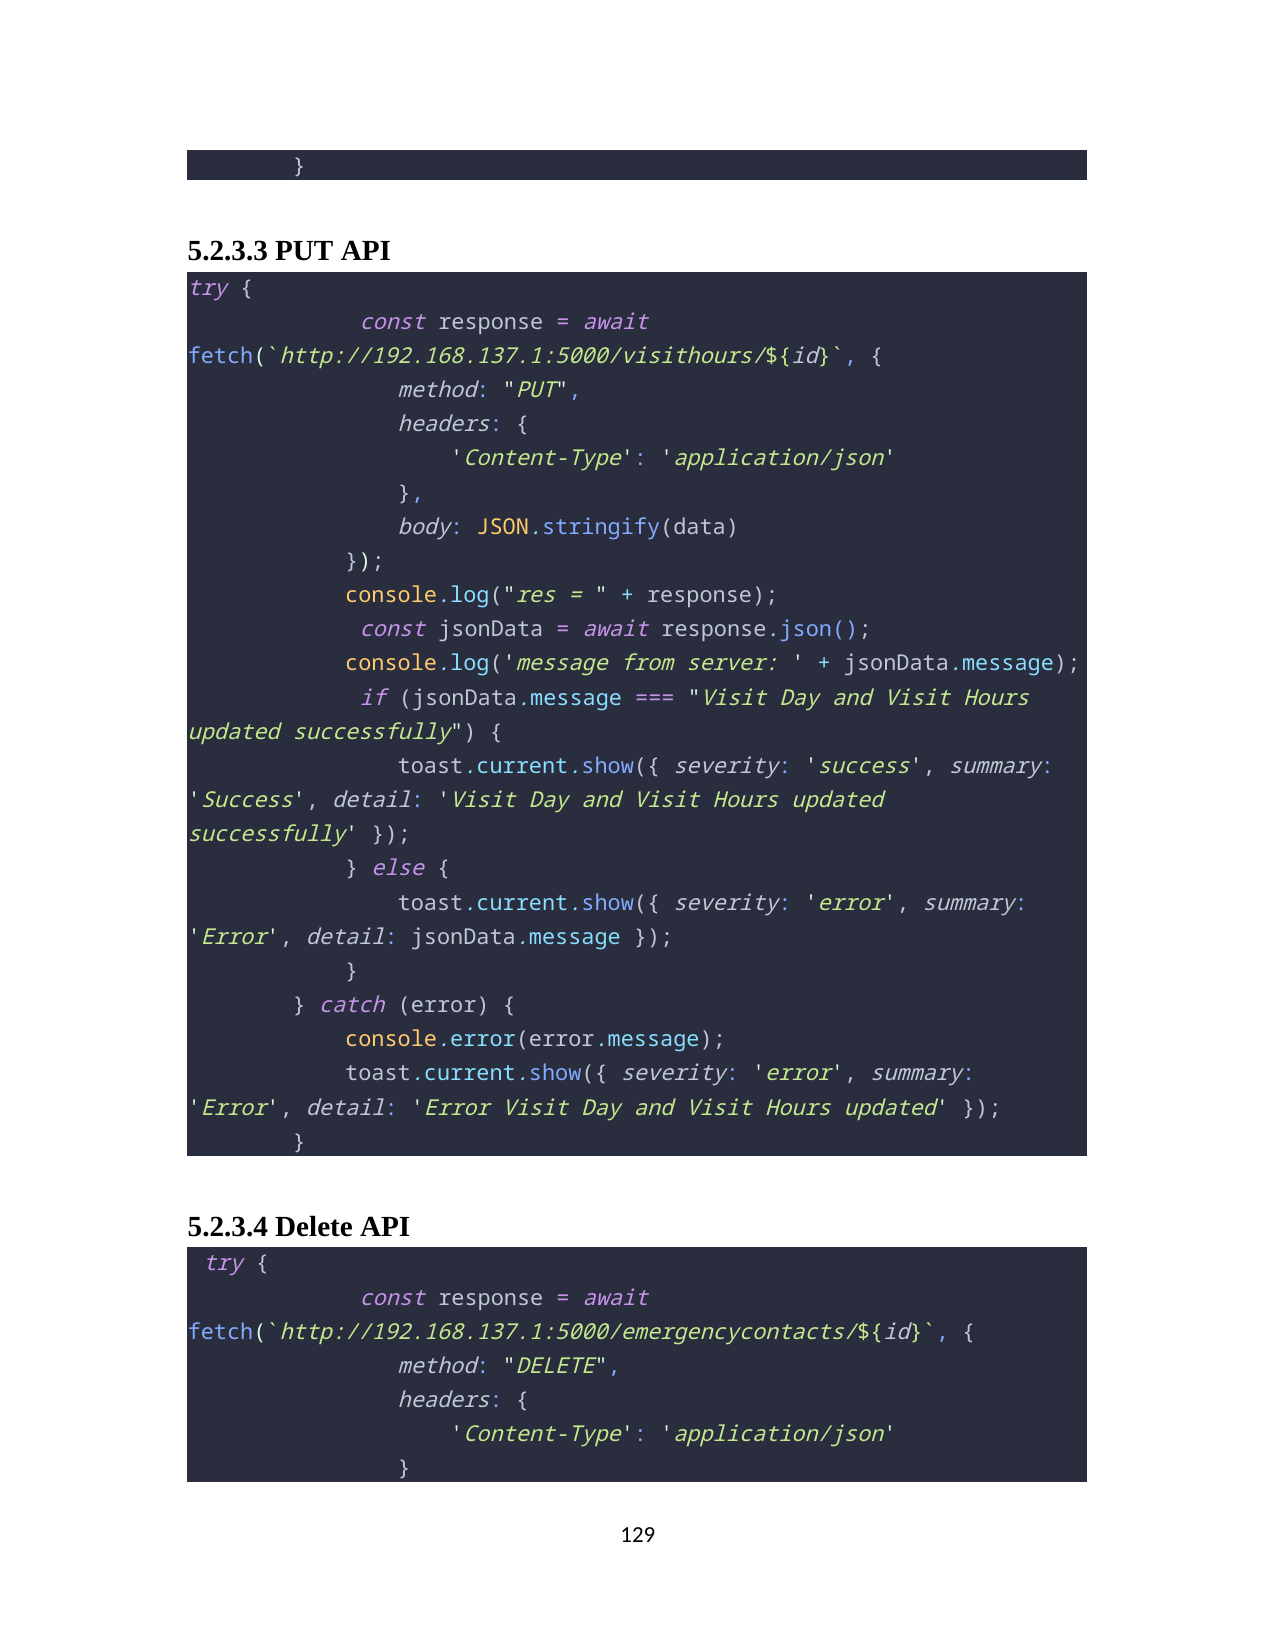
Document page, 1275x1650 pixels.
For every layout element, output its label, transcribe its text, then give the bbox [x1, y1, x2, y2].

text console.error(error.message); [187, 1023, 1087, 1053]
text try { [187, 1247, 1087, 1277]
text } [187, 955, 1087, 985]
text } else { [187, 852, 1087, 882]
text method: "DELETE", [187, 1350, 1087, 1379]
subtitle 5.2.3.3 PUT API [187, 233, 1087, 267]
text } catch (error) { [187, 989, 1087, 1019]
text } [187, 150, 1087, 180]
text 'Content-Type': 'application/json' [187, 1418, 1087, 1448]
text headers: { [187, 1384, 1087, 1414]
text method: "PUT", [187, 374, 1087, 404]
text toast.current.show({ severity: 'error', summary: 'Error', detail: 'Error Visit Day and Visit Hours updated' }); [187, 1057, 1087, 1121]
text toast.current.show({ severity: 'error', summary: 'Error', detail: jsonData.message }); [187, 887, 1087, 951]
text } [187, 1126, 1087, 1156]
text body: JSON.stringify(data) [187, 511, 1087, 541]
text const response = await fetch(`http://192.168.137.1:5000/emergencycontacts/${id}`, { [187, 1281, 1087, 1345]
text }, [187, 477, 1087, 506]
text } [187, 1452, 1087, 1482]
text toast.current.show({ severity: 'success', summary: 'Success', detail: 'Visit Day and Visit Hours updated successfully' }); [187, 750, 1087, 848]
text const response = await fetch(`http://192.168.137.1:5000/visithours/${id}`, { [187, 306, 1087, 370]
text 'Content-Type': 'application/json' [187, 442, 1087, 472]
text const jsonData = await response.json(); [187, 613, 1087, 643]
text headers: { [187, 408, 1087, 438]
text try { [187, 272, 1087, 301]
subtitle 5.2.3.4 Delete API [187, 1209, 1087, 1242]
text }); [187, 545, 1087, 575]
text console.log("res = " + response); [187, 579, 1087, 609]
text console.log('message from server: ' + jsonData.message); [187, 647, 1087, 677]
text if (jsonData.message === "Visit Day and Visit Hours updated successfully") { [187, 682, 1087, 746]
